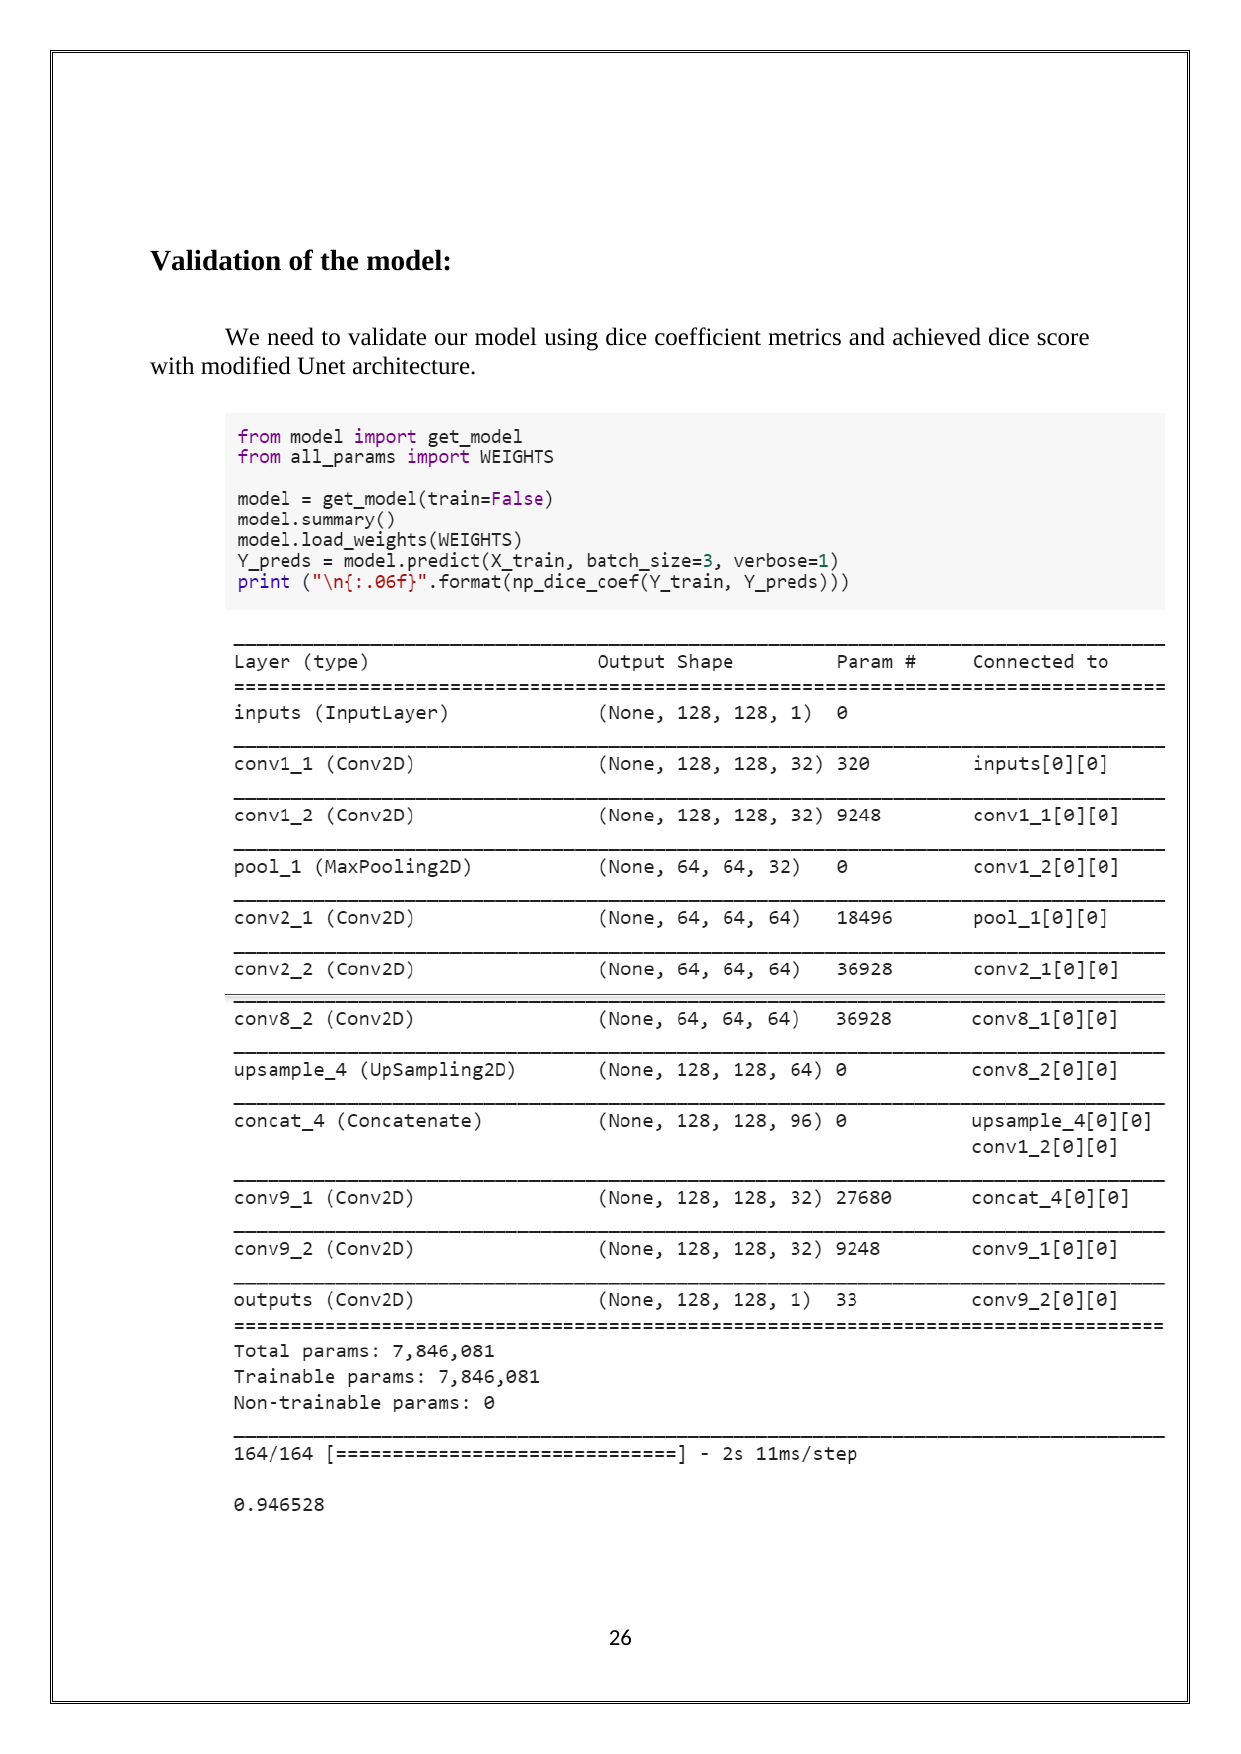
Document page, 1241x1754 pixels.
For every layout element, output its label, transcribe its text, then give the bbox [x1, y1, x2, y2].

picture [225, 413, 1166, 1538]
text Validation of the model: [150, 243, 1090, 277]
text We need to validate our model using dice coefficient metrics and achieved dice score with modified Unet architecture. [150, 322, 1090, 380]
